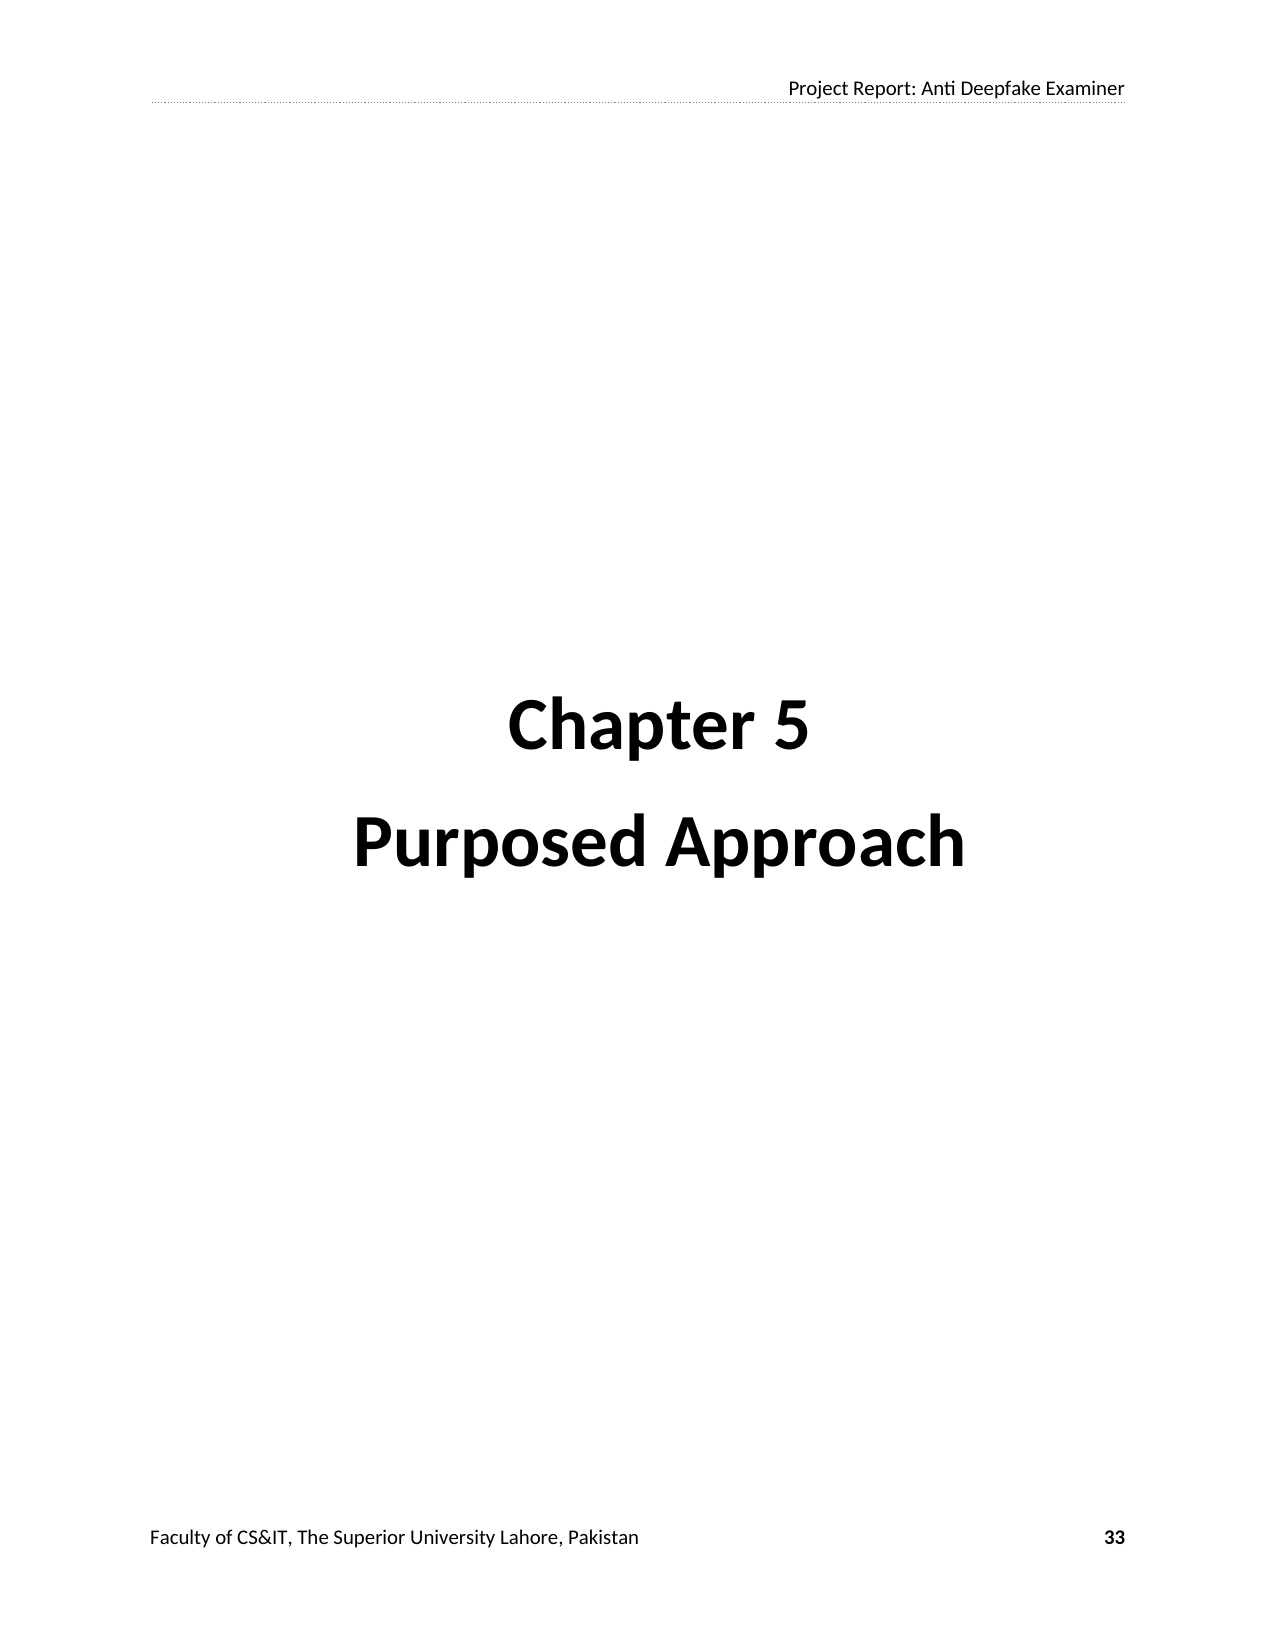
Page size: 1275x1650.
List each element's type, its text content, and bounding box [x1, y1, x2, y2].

subtitle Purposed Approach [195, 793, 1125, 885]
subtitle Chapter 5 [195, 677, 1125, 768]
